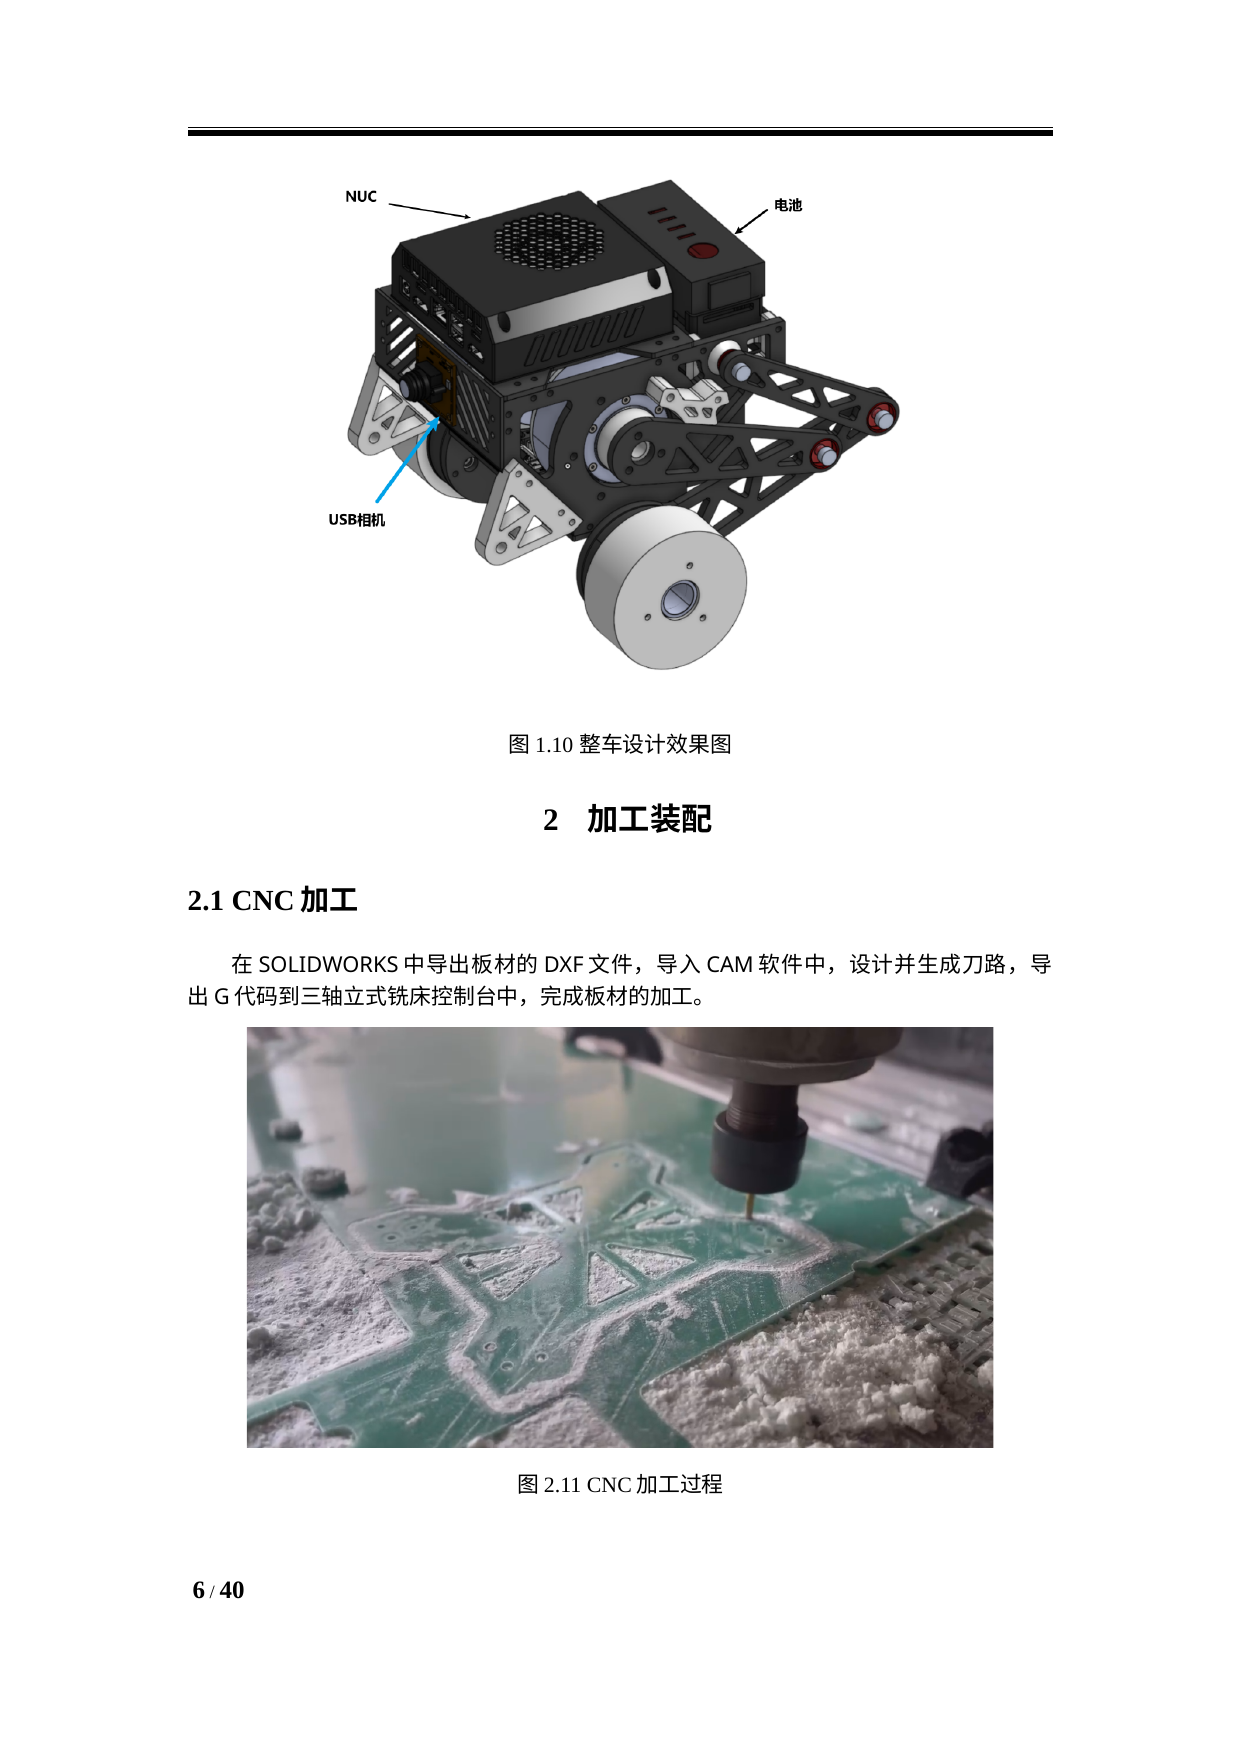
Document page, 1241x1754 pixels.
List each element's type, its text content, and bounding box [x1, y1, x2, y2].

subtitle 加工装配 [202, 784, 1053, 849]
subtitle CNC加工 [187, 865, 1053, 930]
picture [318, 157, 922, 688]
picture [246, 1027, 994, 1448]
text 在SOLIDWORKS中导出板材的DXF文件，导入CAM软件中，设计并生成刀路，导出G代码到三轴立式铣床控制台中，完成板材的加工。 [187, 946, 1053, 1011]
text 图 1.10 整车设计效果图 [187, 726, 1053, 759]
